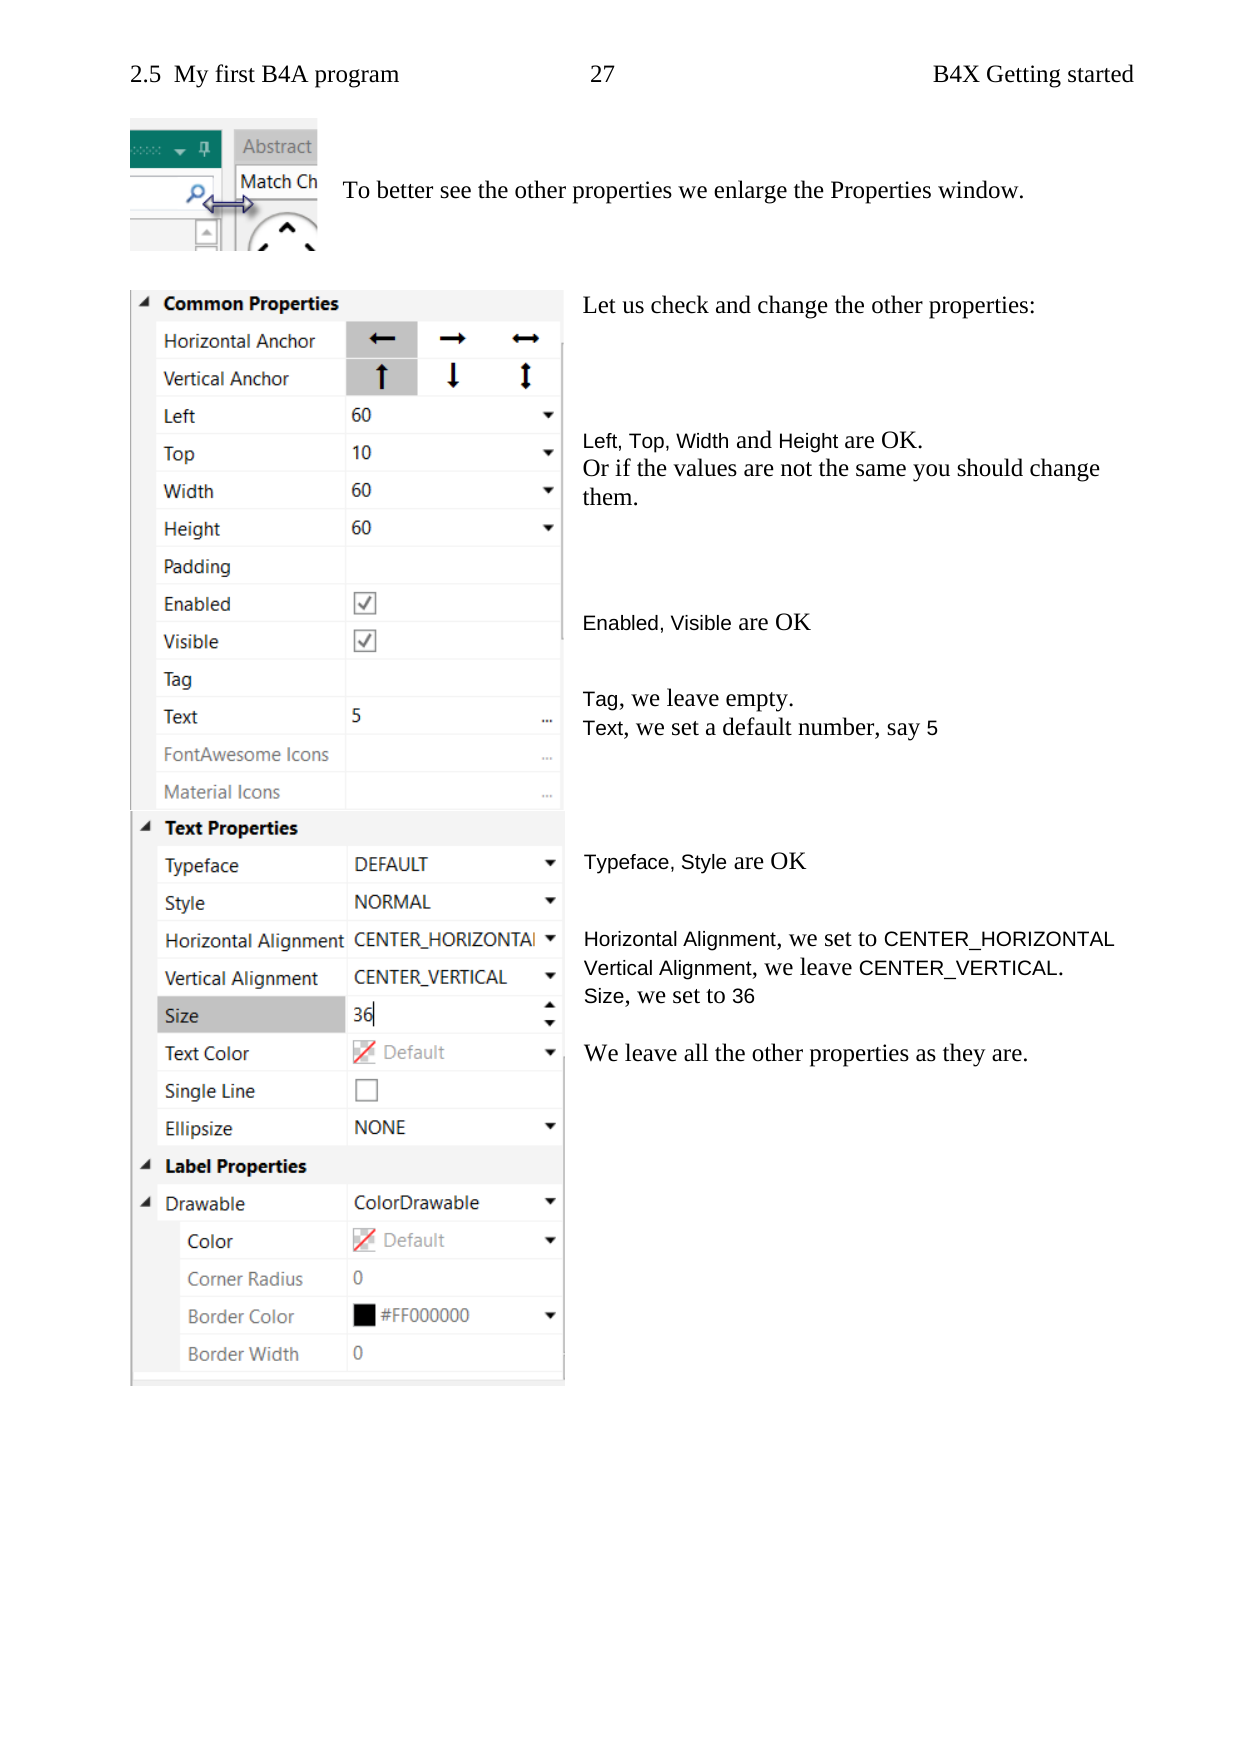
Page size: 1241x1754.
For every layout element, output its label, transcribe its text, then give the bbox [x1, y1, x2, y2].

text Tag, we leave empty. [564, 683, 1134, 712]
text Horizontal Alignment, we set to CENTER_HORIZONTAL [565, 923, 1134, 952]
text Or if the values are not the same you should change them. [564, 453, 1134, 511]
text Text, we set a default number, say 5 [564, 712, 1134, 741]
picture [130, 811, 565, 1386]
picture [130, 290, 564, 810]
text Typeface, Style are OK [565, 846, 1134, 875]
text Left, Top, Width and Height are OK. [564, 425, 1134, 453]
text Let us check and change the other properties: [564, 291, 1134, 319]
text We leave all the other properties as they are. [565, 1038, 1134, 1067]
text Enabled, Visible are OK [564, 607, 1134, 636]
text To better see the other properties we enlarge the Properties window. [318, 176, 1134, 204]
text Size, we set to 36 [565, 981, 1134, 1009]
text Vertical Alignment, we leave CENTER_VERTICAL. [565, 952, 1134, 981]
picture [130, 118, 318, 251]
